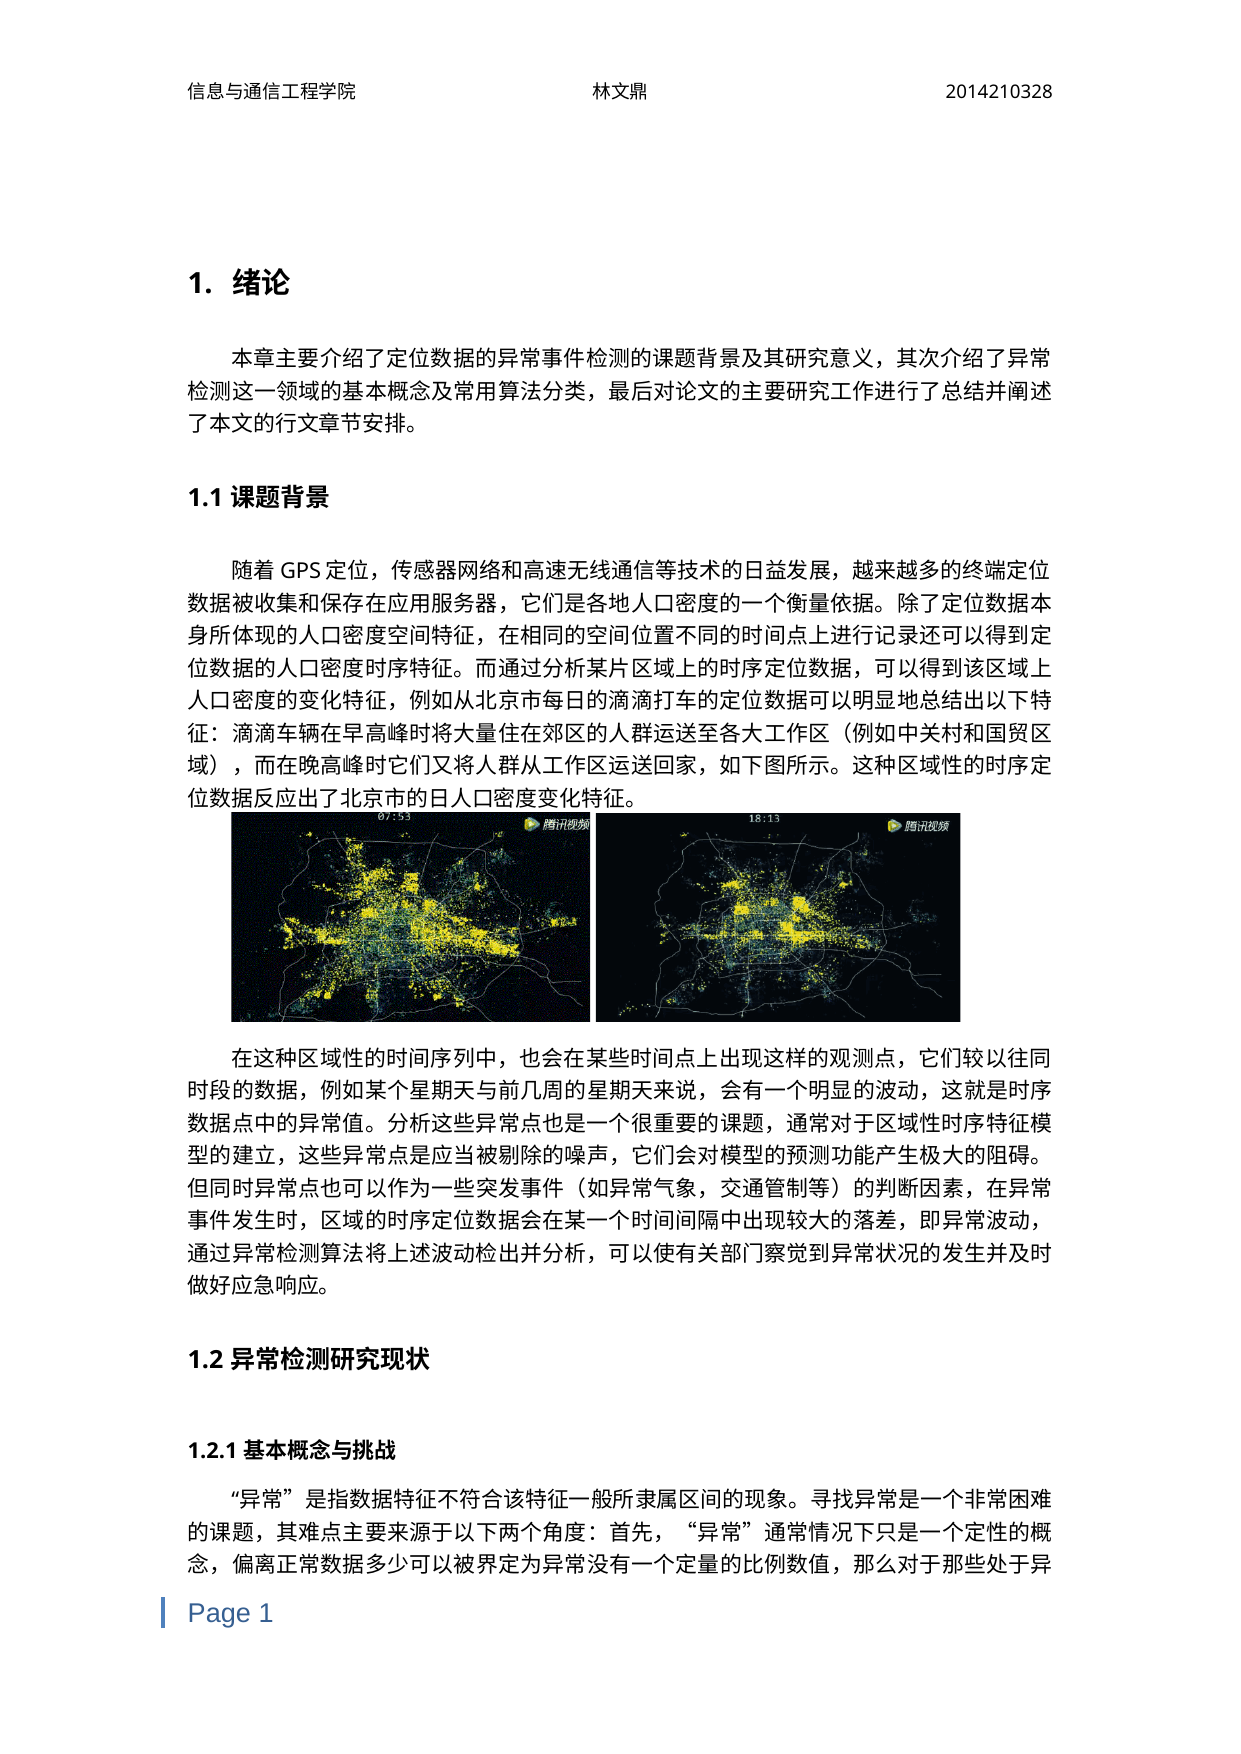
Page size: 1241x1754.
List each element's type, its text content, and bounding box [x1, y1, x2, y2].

subtitle 1.2.1 基本概念与挑战 [187, 1433, 1053, 1466]
text 1.1 课题背景 [187, 463, 1053, 528]
picture [595, 813, 961, 1022]
text 在这种区域性的时间序列中，也会在某些时间点上出现这样的观测点，它们较以往同时段的数据，例如某个星期天与前几周的星期天来说，会有一个明显的波动，这就是时序数据点中的异常值。分析这些异常点也是一个很重要的课题，通常对于区域性时序特征模型的建立，这些异常点是应当被剔除的噪声，它们会对模型的预测功能产生极大的阻碍。但同时异常点也可以作为一些突发事件（如异常气象，交通管制等）的判断因素，在异常事件发生时，区域的时序定位数据会在某一个时间间隔中出现较大的落差，即异常波动，通过异常检测算法将上述波动检出并分析，可以使有关部门察觉到异常状况的发生并及时做好应急响应。 [187, 1040, 1053, 1300]
text 随着GPS定位，传感器网络和高速无线通信等技术的日益发展，越来越多的终端定位数据被收集和保存在应用服务器，它们是各地人口密度的一个衡量依据。除了定位数据本身所体现的人口密度空间特征，在相同的空间位置不同的时间点上进行记录还可以得到定位数据的人口密度时序特征。而通过分析某片区域上的时序定位数据，可以得到该区域上人口密度的变化特征，例如从北京市每日的滴滴打车的定位数据可以明显地总结出以下特征：滴滴车辆在早高峰时将大量住在郊区的人群运送至各大工作区（例如中关村和国贸区域），而在晚高峰时它们又将人群从工作区运送回家，如下图所示。这种区域性的时序定位数据反应出了北京市的日人口密度变化特征。 [187, 553, 1053, 813]
text 绪论 [187, 248, 1053, 313]
text 本章主要介绍了定位数据的异常事件检测的课题背景及其研究意义，其次介绍了异常检测这一领域的基本概念及常用算法分类，最后对论文的主要研究工作进行了总结并阐述了本文的行文章节安排。 [187, 341, 1053, 438]
text 1.2 异常检测研究现状 [187, 1325, 1053, 1390]
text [187, 1482, 1053, 1579]
picture [231, 812, 590, 1022]
